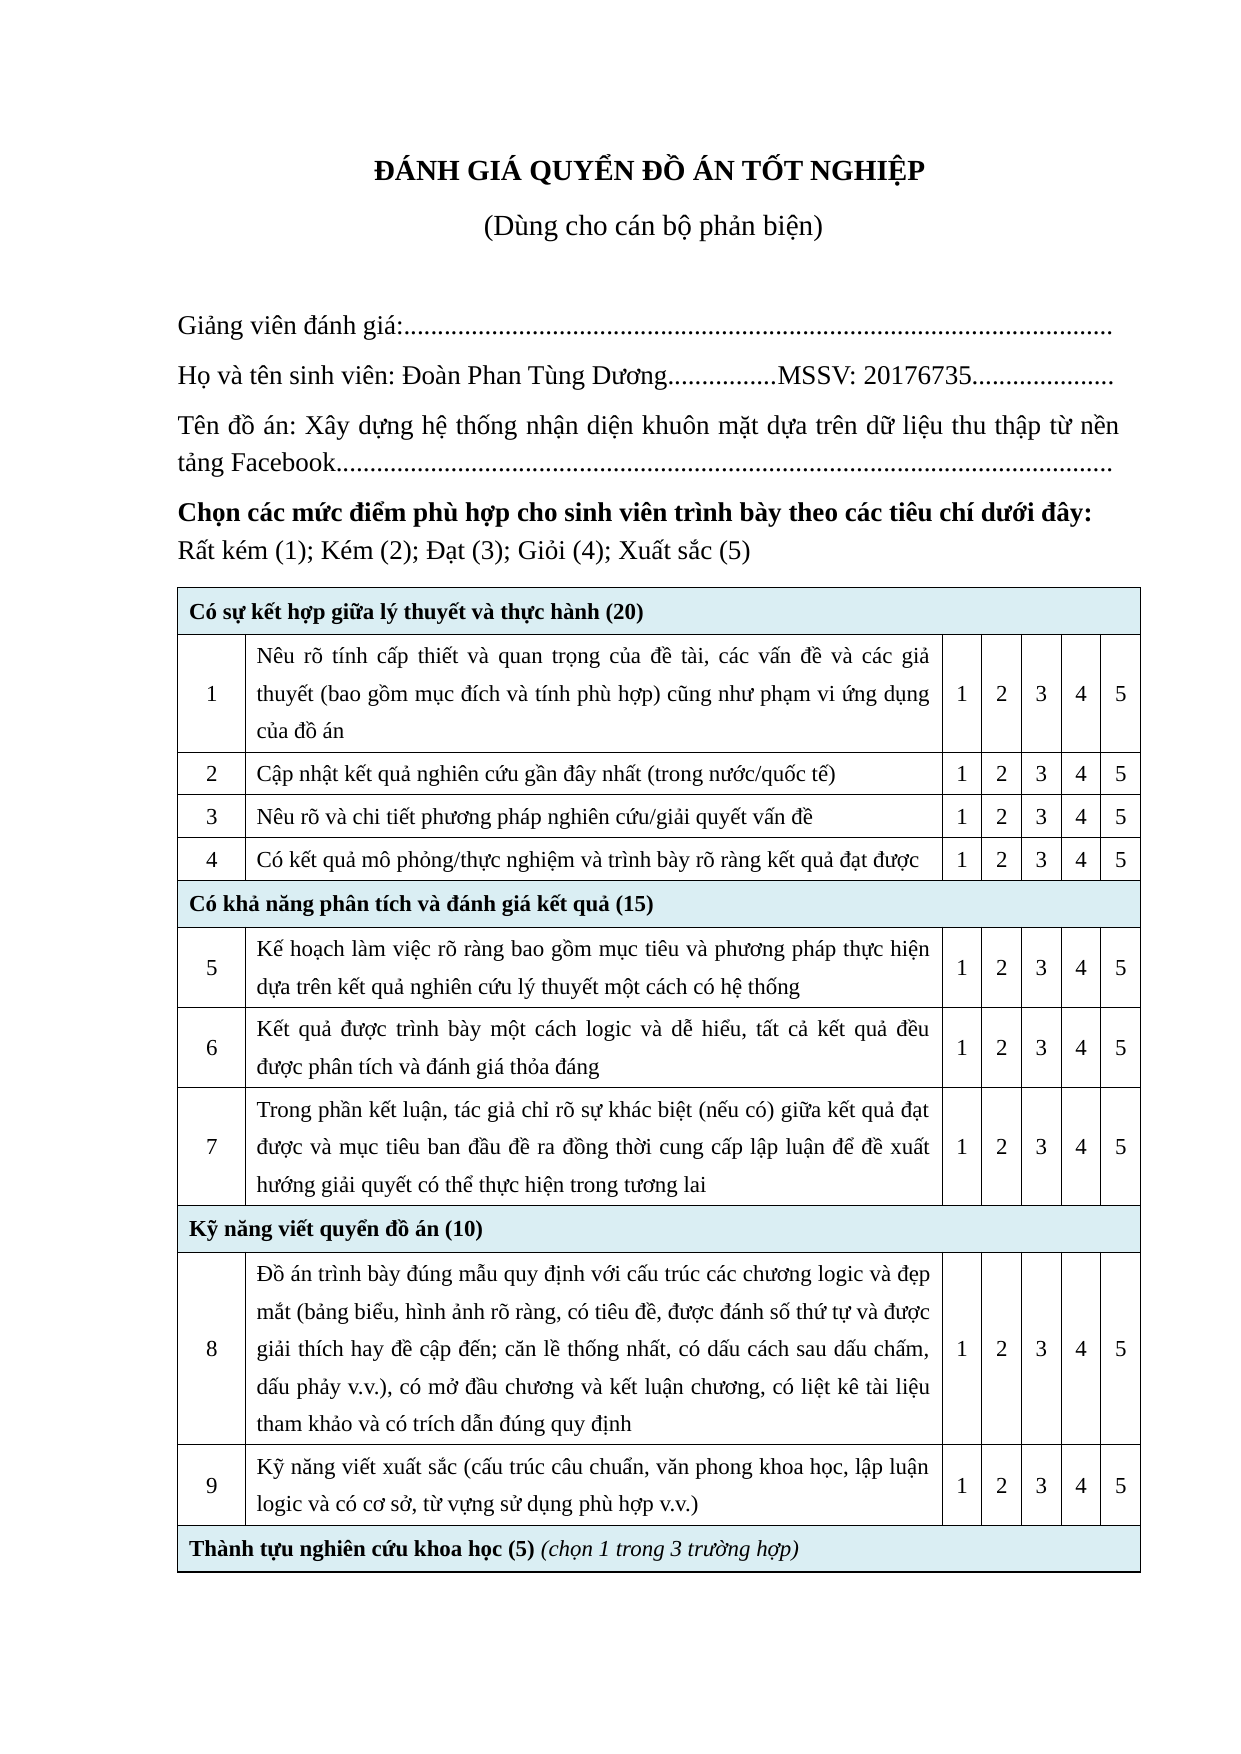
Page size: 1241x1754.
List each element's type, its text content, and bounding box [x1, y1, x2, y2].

table_cell 3 [1022, 795, 1061, 837]
table_cell 1 [943, 635, 981, 752]
table_cell 2 [982, 1445, 1021, 1524]
table_cell 1 [943, 753, 981, 794]
text Tên đồ án: Xây dựng hệ thống nhận diện khuôn mặt dựa trên dữ liệu thu thập từ nền tảng Facebook [177, 406, 1122, 481]
table_cell 1 [943, 1253, 981, 1444]
table_cell 5 [1101, 1253, 1140, 1444]
table_cell 2 [982, 1253, 1021, 1444]
table_cell 1 [943, 928, 981, 1007]
table_cell 4 [1062, 1008, 1100, 1087]
table_cell 2 [982, 1008, 1021, 1087]
table_cell 4 [1062, 753, 1100, 794]
table_cell 3 [1022, 1088, 1061, 1205]
table_cell 1 [943, 1445, 981, 1524]
table_cell 6 [178, 1008, 245, 1087]
table_cell 4 [1062, 1445, 1100, 1524]
table_cell 3 [1022, 753, 1061, 794]
table_cell 4 [1062, 838, 1100, 880]
table_cell 5 [1101, 795, 1140, 837]
text Giảng viên đánh giá: [177, 306, 1122, 343]
table_cell 1 [943, 838, 981, 880]
table_cell Trong phần kết luận, tác giả chỉ rõ sự khác biệt (nếu có) giữa kết quả đạt được và mục tiêu ban đầu đề ra đồng thời cung cấp lập luận để đề xuất hướng giải quyết có thể thực hiện trong tương lai [246, 1088, 942, 1205]
table_cell 2 [982, 795, 1021, 837]
table_cell Kết quả được trình bày một cách logic và dễ hiểu, tất cả kết quả đều được phân tích và đánh giá thỏa đáng [246, 1008, 942, 1087]
table_cell 5 [1101, 753, 1140, 794]
table_cell 4 [178, 838, 245, 880]
table_cell 1 [178, 635, 245, 752]
table_cell 2 [982, 928, 1021, 1007]
text ĐÁNH GIÁ QUYỂN ĐỒ ÁN TỐT NGHIỆP [177, 151, 1122, 188]
table_cell 4 [1062, 1253, 1100, 1444]
table_cell 5 [1101, 838, 1140, 880]
table_cell 8 [178, 1253, 245, 1444]
table_header Có sự kết hợp giữa lý thuyết và thực hành (20) [178, 588, 1140, 634]
table_cell 1 [943, 1088, 981, 1205]
text (Dùng cho cán bộ phản biện) [177, 206, 1122, 243]
table_cell 3 [1022, 1253, 1061, 1444]
table_cell 7 [178, 1088, 245, 1205]
table_cell 3 [1022, 1445, 1061, 1524]
text Rất kém (1); Kém (2); Đạt (3); Giỏi (4); Xuất sắc (5) [177, 531, 1122, 568]
text Chọn các mức điểm phù hợp cho sinh viên trình bày theo các tiêu chí dưới đây: [177, 493, 1156, 531]
table_cell 3 [1022, 838, 1061, 880]
table_cell Có kết quả mô phỏng/thực nghiệm và trình bày rõ ràng kết quả đạt được [246, 838, 942, 880]
text Họ và tên sinh viên: Đoàn Phan Tùng Dương MSSV: 20176735 [177, 356, 1122, 393]
table_cell 9 [178, 1445, 245, 1524]
table_cell 4 [1062, 795, 1100, 837]
table_cell Có khả năng phân tích và đánh giá kết quả (15) [178, 881, 1140, 927]
table_cell Kỹ năng viết quyển đồ án (10) [178, 1206, 1140, 1252]
table_cell 2 [982, 838, 1021, 880]
table_cell 2 [982, 1088, 1021, 1205]
table_cell 5 [1101, 1445, 1140, 1524]
table_cell Nêu rõ tính cấp thiết và quan trọng của đề tài, các vấn đề và các giả thuyết (bao gồm mục đích và tính phù hợp) cũng như phạm vi ứng dụng của đồ án [246, 635, 942, 752]
table_cell 5 [1101, 928, 1140, 1007]
table_cell Kỹ năng viết xuất sắc (cấu trúc câu chuẩn, văn phong khoa học, lập luận logic và có cơ sở, từ vựng sử dụng phù hợp v.v.) [246, 1445, 942, 1524]
table_cell Cập nhật kết quả nghiên cứu gần đây nhất (trong nước/quốc tế) [246, 753, 942, 794]
table_cell Nêu rõ và chi tiết phương pháp nghiên cứu/giải quyết vấn đề [246, 795, 942, 837]
table_cell 4 [1062, 928, 1100, 1007]
table_cell Kế hoạch làm việc rõ ràng bao gồm mục tiêu và phương pháp thực hiện dựa trên kết quả nghiên cứu lý thuyết một cách có hệ thống [246, 928, 942, 1007]
table_cell 1 [943, 795, 981, 837]
table_cell 5 [1101, 1088, 1140, 1205]
table_cell 2 [982, 635, 1021, 752]
table_cell 3 [178, 795, 245, 837]
table_cell 5 [1101, 635, 1140, 752]
table_cell Đồ án trình bày đúng mẫu quy định với cấu trúc các chương logic và đẹp mắt (bảng biểu, hình ảnh rõ ràng, có tiêu đề, được đánh số thứ tự và được giải thích hay đề cập đến; căn lề thống nhất, có dấu cách sau dấu chấm, dấu phảy v.v.), có mở đầu chương và kết luận chương, có liệt kê tài liệu tham khảo và có trích dẫn đúng quy định [246, 1253, 942, 1444]
table_cell 1 [943, 1008, 981, 1087]
table_cell 5 [1101, 1008, 1140, 1087]
table_cell 2 [178, 753, 245, 794]
table_cell 2 [982, 753, 1021, 794]
table_cell 4 [1062, 1088, 1100, 1205]
table_cell 3 [1022, 928, 1061, 1007]
table_cell 3 [1022, 635, 1061, 752]
table_cell 3 [1022, 1008, 1061, 1087]
table_cell Thành tựu nghiên cứu khoa học (5) (chọn 1 trong 3 trường hợp) [178, 1526, 1140, 1571]
table_cell 4 [1062, 635, 1100, 752]
table_cell 5 [178, 928, 245, 1007]
